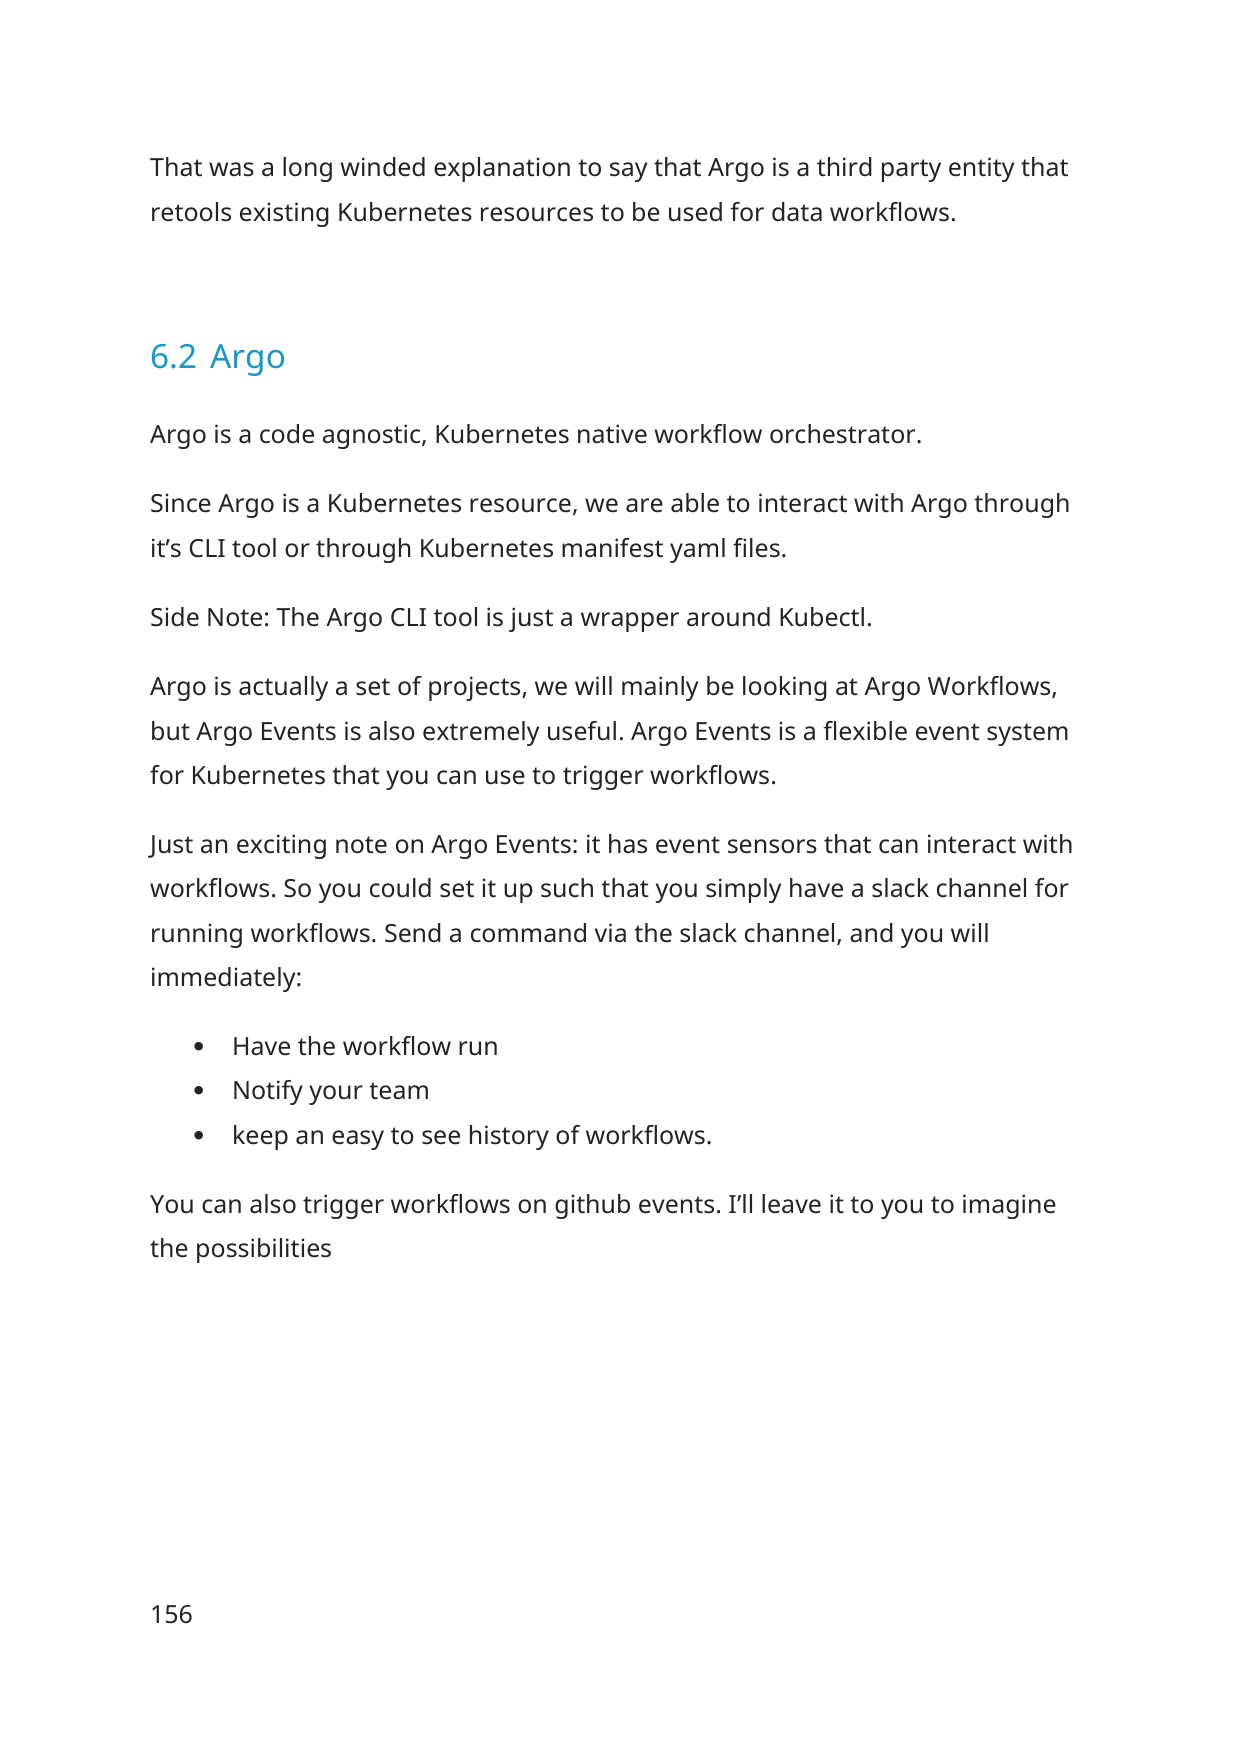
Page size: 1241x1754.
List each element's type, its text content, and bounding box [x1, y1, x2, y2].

text Just an exciting note on Argo Events: it has event sensors that can interact with workflows. So you could set it up such that you simply have a slack channel for running workflows. Send a command via the slack channel, and you will immediately: [150, 827, 1090, 993]
text Side Note: The Argo CLI tool is just a wrapper around Kubectl. [150, 599, 1090, 634]
text You can also trigger workflows on github events. I’ll leave it to you to imagine the possibilities [150, 1187, 1090, 1265]
list keep an easy to see history of workflows. [194, 1117, 1090, 1151]
text That was a long winded explanation to say that Argo is a third party entity that retools existing Kubernetes resources to be used for data workflows. [150, 150, 1090, 228]
subtitle Argo [150, 333, 1090, 378]
list Have the workflow run [194, 1029, 1090, 1063]
list Notify your team [194, 1073, 1090, 1107]
text Since Argo is a Kubernetes resource, we are able to interact with Argo through it’s CLI tool or through Kubernetes manifest yaml files. [150, 486, 1090, 564]
text Argo is a code agnostic, Kubernetes native workflow orchestrator. [150, 417, 1090, 451]
text Argo is actually a set of projects, we will mainly be looking at Argo Workflows, but Argo Events is also extremely useful. Argo Events is a flexible event system for Kubernetes that you can use to trigger workflows. [150, 669, 1090, 791]
